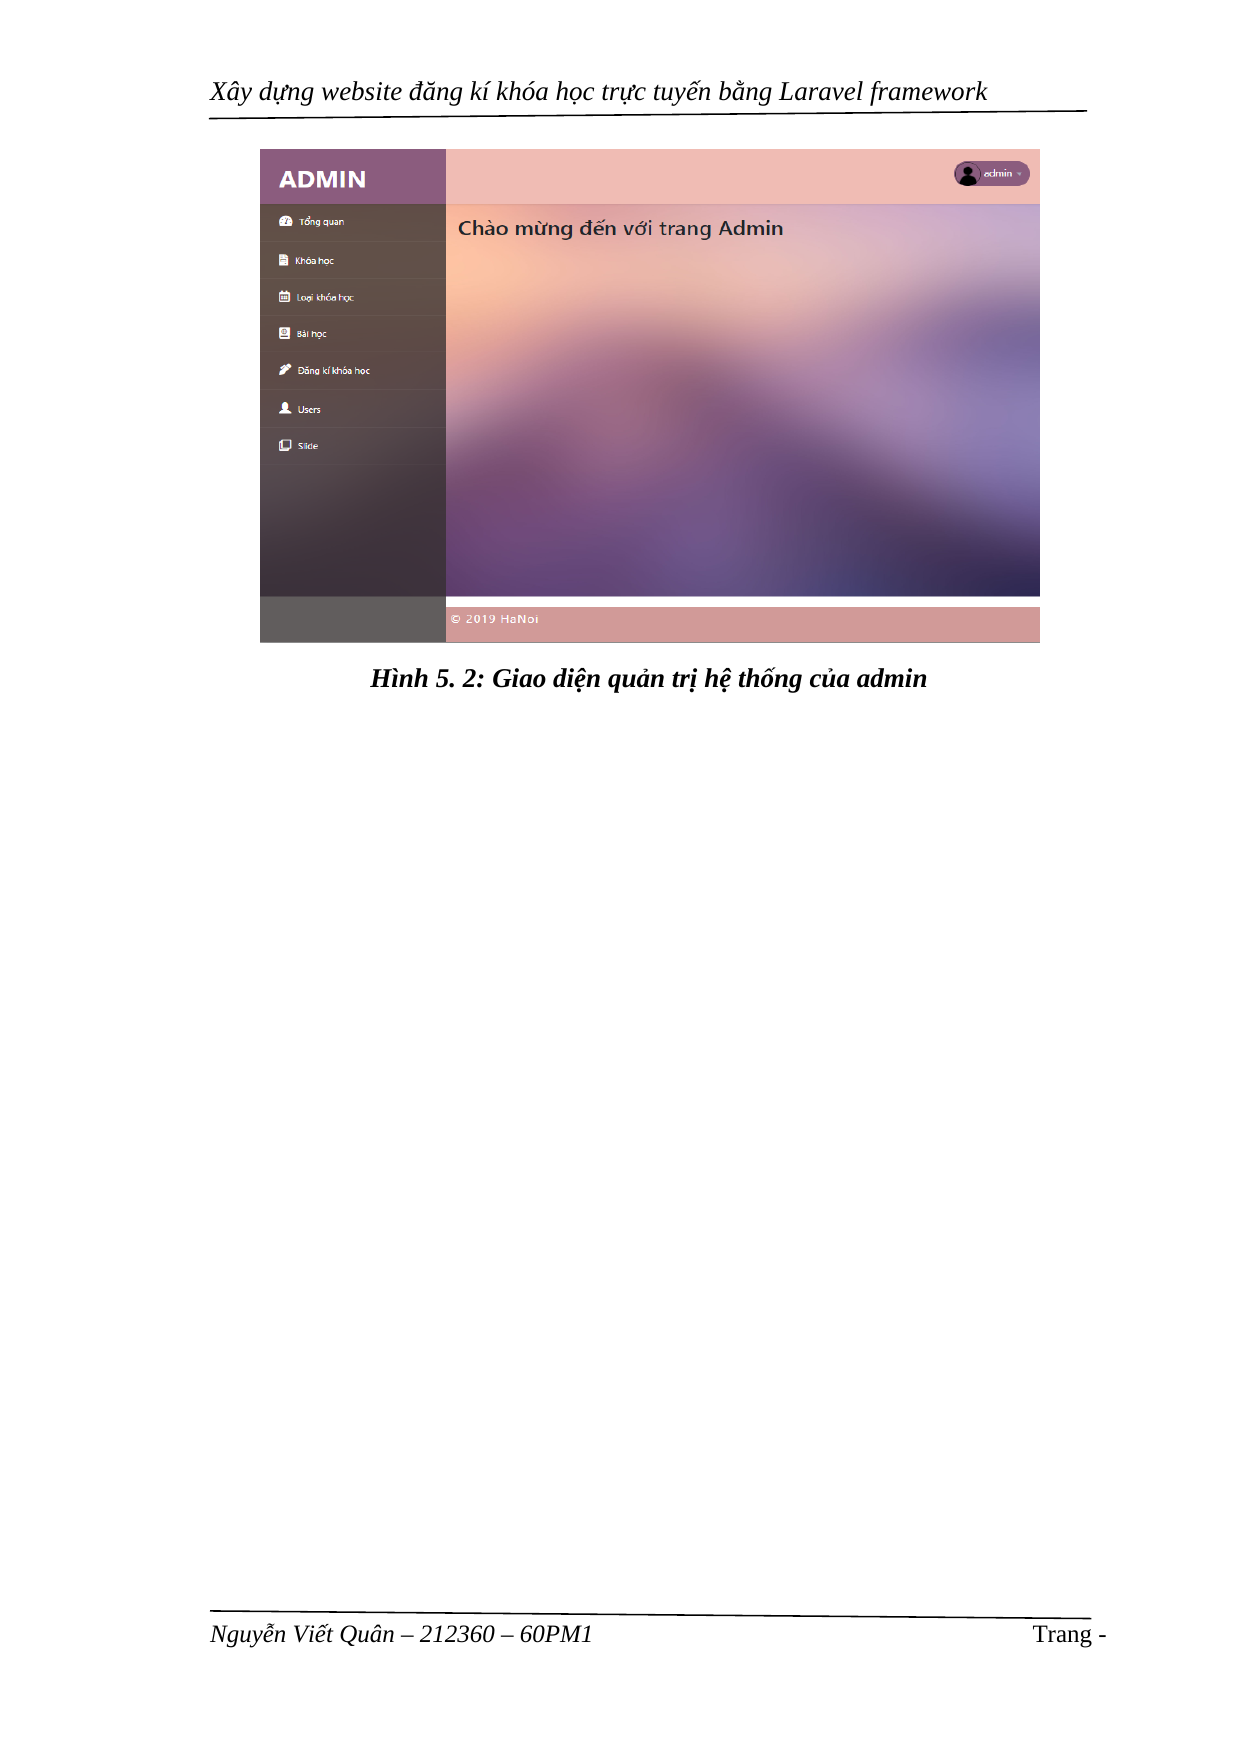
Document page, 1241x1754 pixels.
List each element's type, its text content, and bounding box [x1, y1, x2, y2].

picture [260, 149, 1040, 643]
